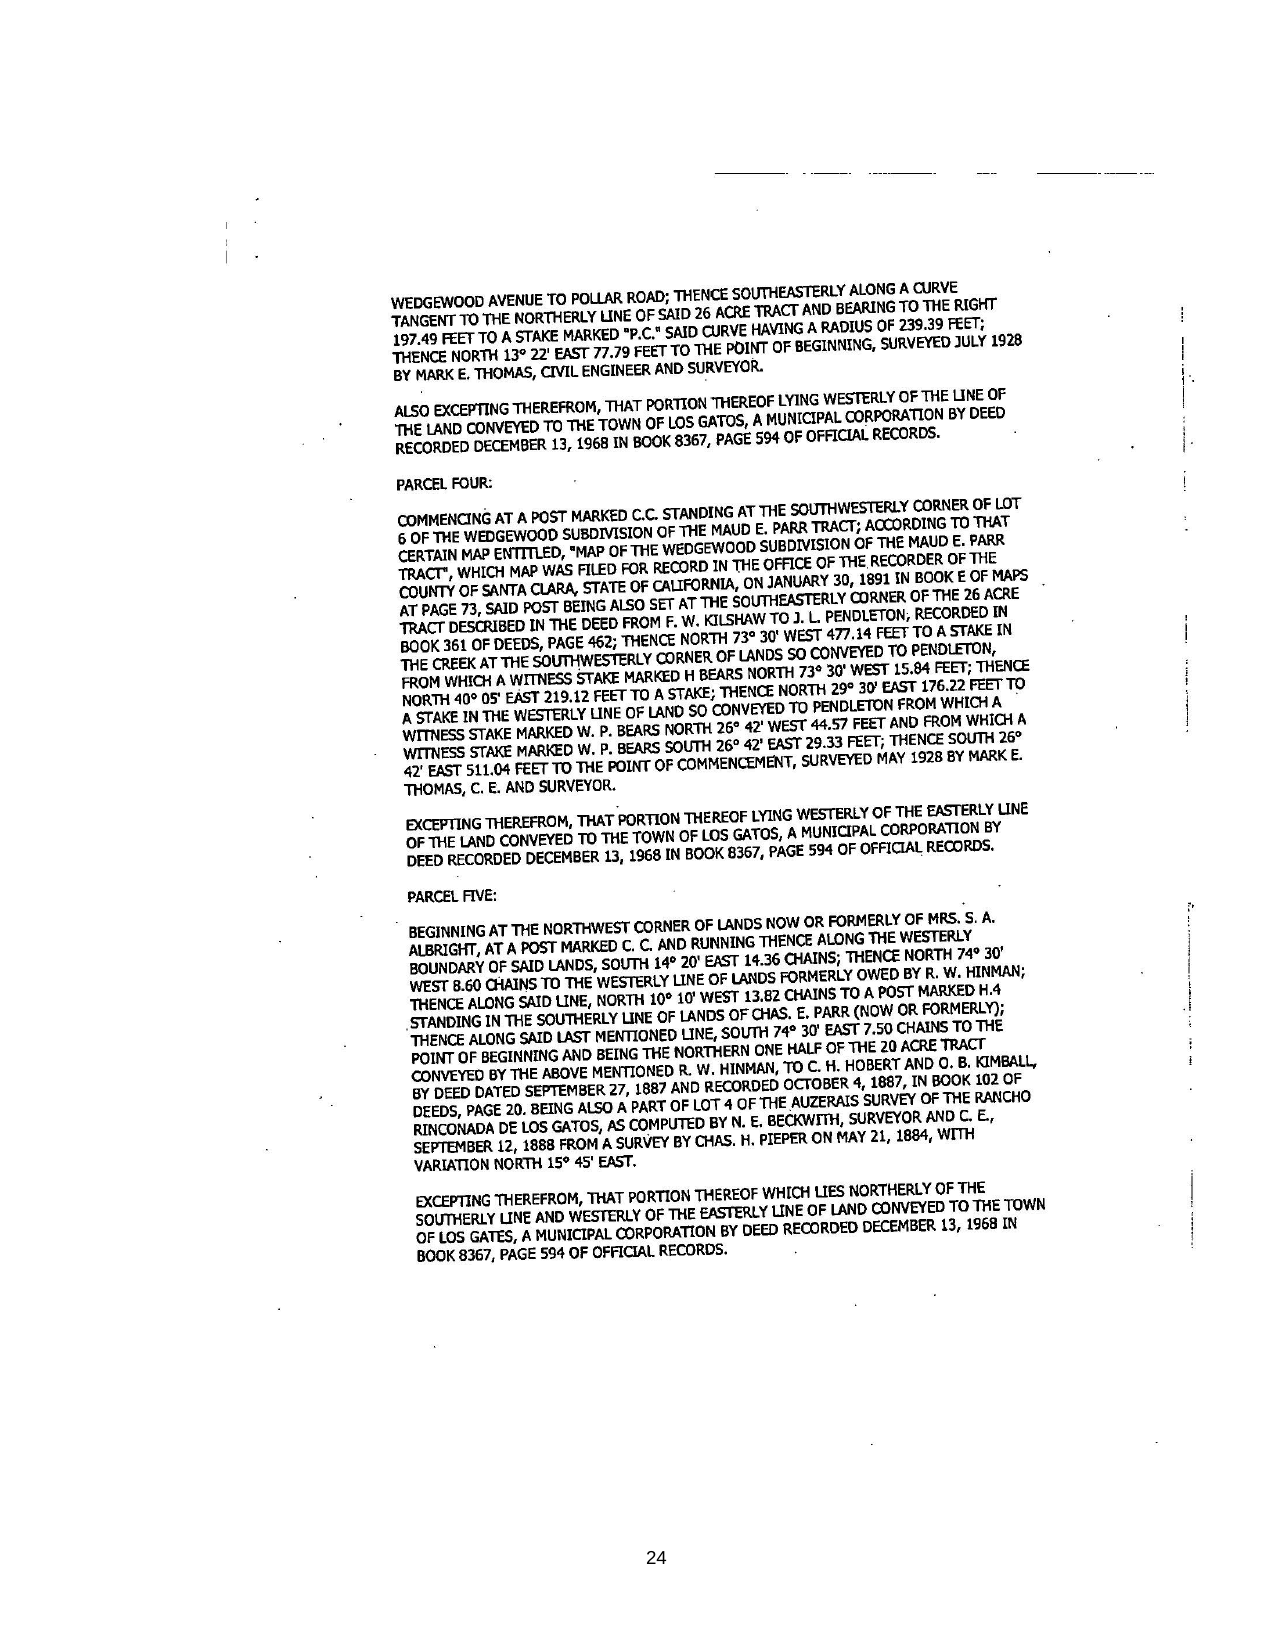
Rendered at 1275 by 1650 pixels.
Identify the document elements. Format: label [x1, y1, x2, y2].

picture [225, 173, 1200, 1472]
